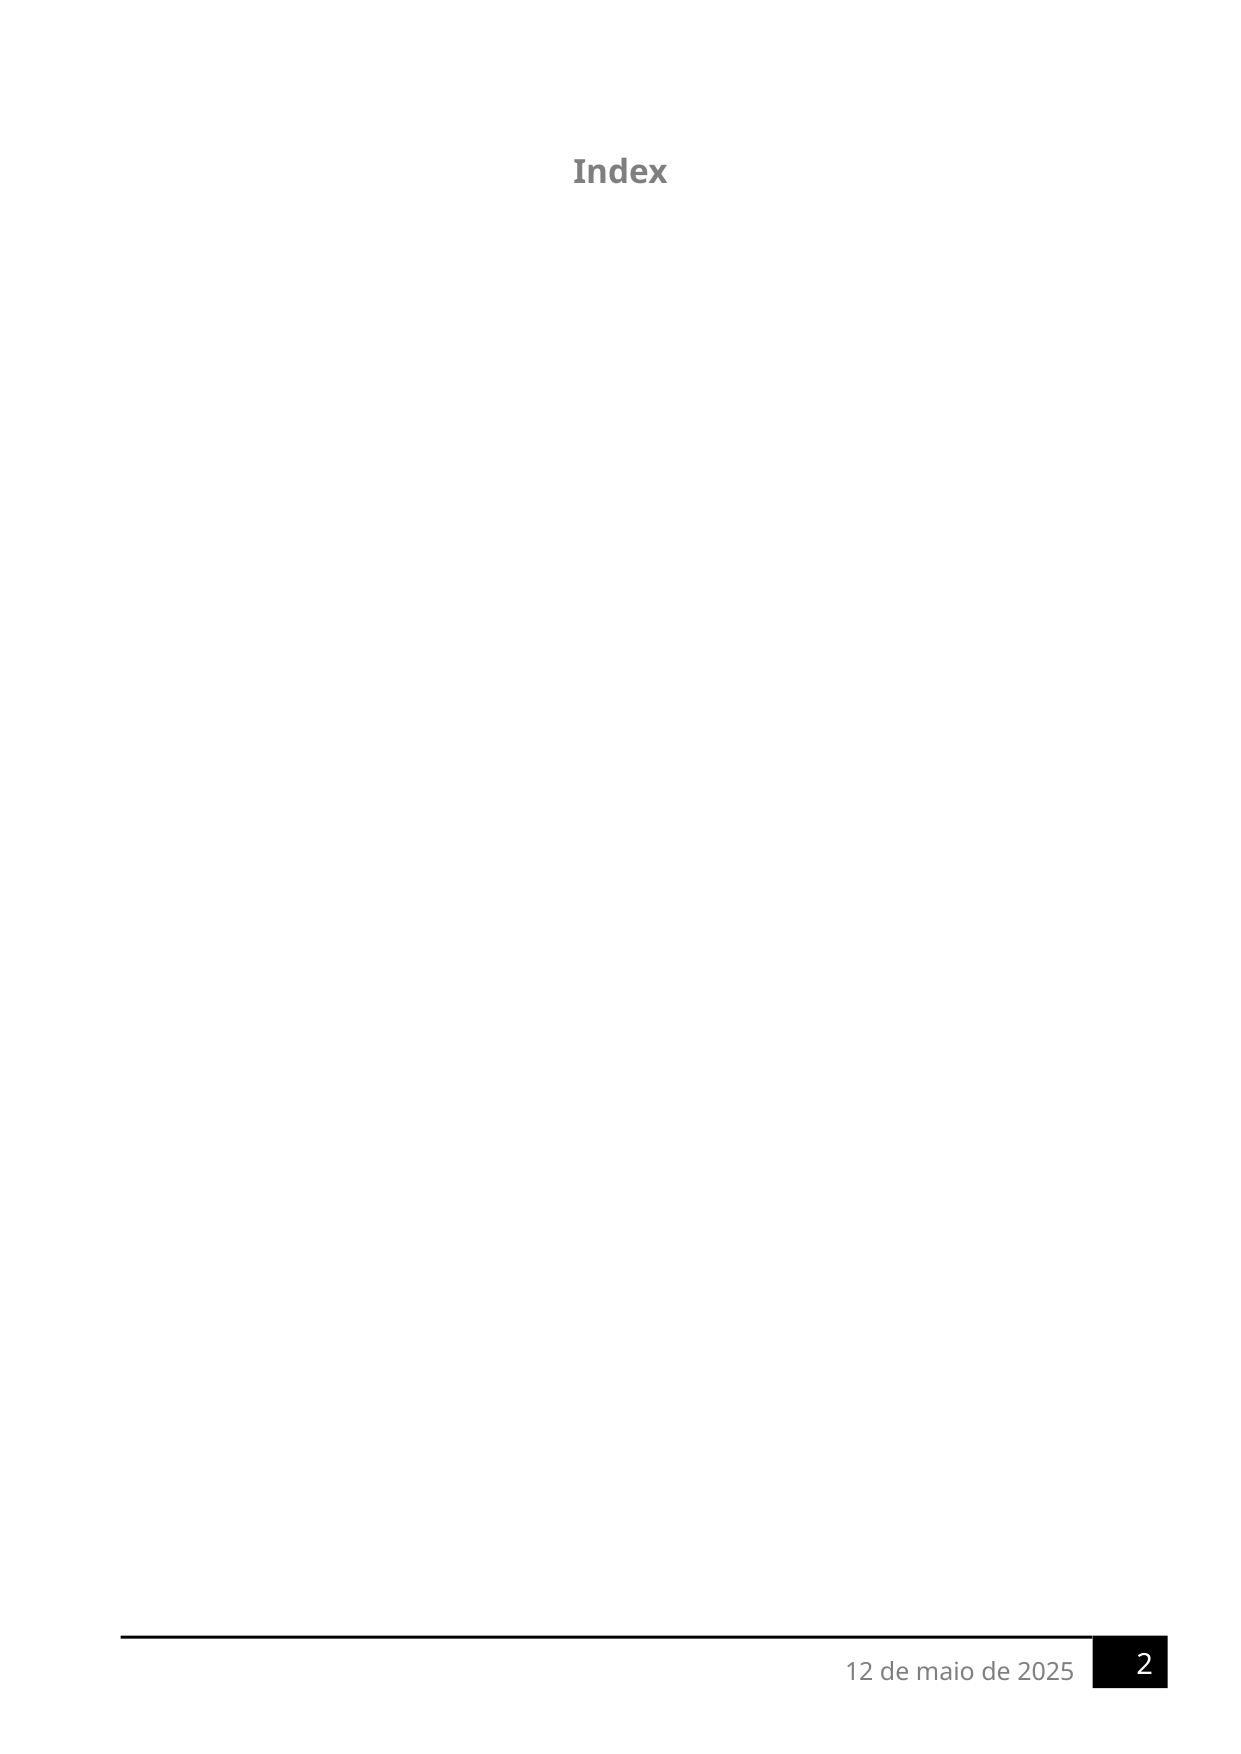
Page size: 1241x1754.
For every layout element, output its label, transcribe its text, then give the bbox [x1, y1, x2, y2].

text Index [148, 148, 1092, 193]
